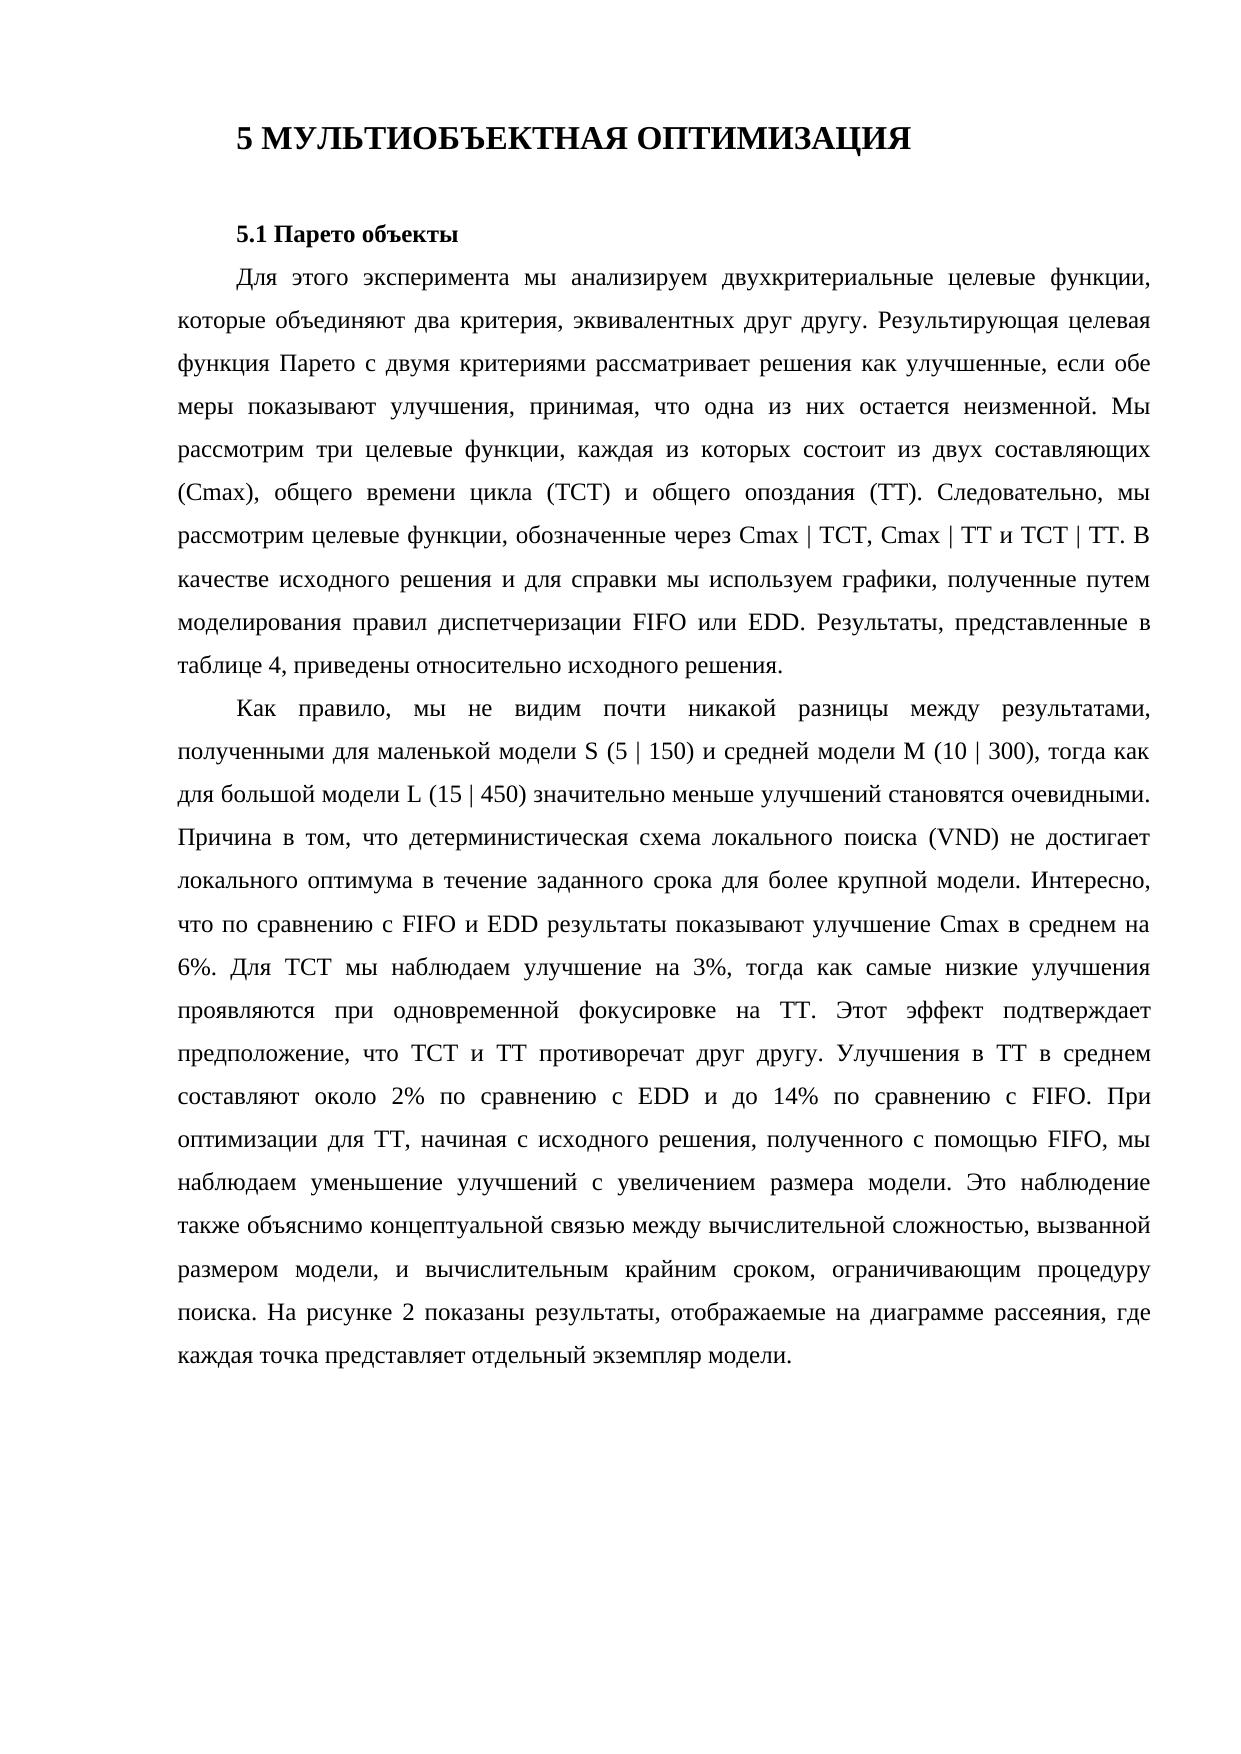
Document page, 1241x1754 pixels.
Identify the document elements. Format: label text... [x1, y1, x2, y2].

text 5 МУЛЬТИОБЪЕКТНАЯ ОПТИМИЗАЦИЯ [177, 118, 1152, 156]
text 5.1 Парето объекты [177, 219, 1152, 247]
text Как правило, мы не видим почти никакой разницы между результатами, полученными для маленькой модели S (5 | 150) и средней модели M (10 | 300), тогда как для большой модели L (15 | 450) значительно меньше улучшений становятся очевидными. Причина в том, что детерминистическая схема локального поиска (VND) не достигает локального оптимума в течение заданного срока для более крупной модели. Интересно, что по сравнению с FIFO и EDD результаты показывают улучшение Cmax в среднем на 6%. Для TCT мы наблюдаем улучшение на 3%, тогда как самые низкие улучшения проявляются при одновременной фокусировке на TT. Этот эффект подтверждает предположение, что TCT и TT противоречат друг другу. Улучшения в TT в среднем составляют около 2% по сравнению с EDD и до 14% по сравнению с FIFO. При оптимизации для TT, начиная с исходного решения, полученного с помощью FIFO, мы наблюдаем уменьшение улучшений с увеличением размера модели. Это наблюдение также объяснимо концептуальной связью между вычислительной сложностью, вызванной размером модели, и вычислительным крайним сроком, ограничивающим процедуру поиска. На рисунке 2 показаны результаты, отображаемые на диаграмме рассеяния, где каждая точка представляет отдельный экземпляр модели. [177, 693, 1152, 1369]
text Для этого эксперимента мы анализируем двухкритериальные целевые функции, которые объединяют два критерия, эквивалентных друг другу. Результирующая целевая функция Парето с двумя критериями рассматривает решения как улучшенные, если обе меры показывают улучшения, принимая, что одна из них остается неизменной. Мы рассмотрим три целевые функции, каждая из которых состоит из двух составляющих (Cmax), общего времени цикла (TCT) и общего опоздания (TT). Следовательно, мы рассмотрим целевые функции, обозначенные через Cmax | TCT, Cmax | TT и TCT | TT. В качестве исходного решения и для справки мы используем графики, полученные путем моделирования правил диспетчеризации FIFO или EDD. Результаты, представленные в таблице 4, приведены относительно исходного решения. [177, 262, 1152, 679]
